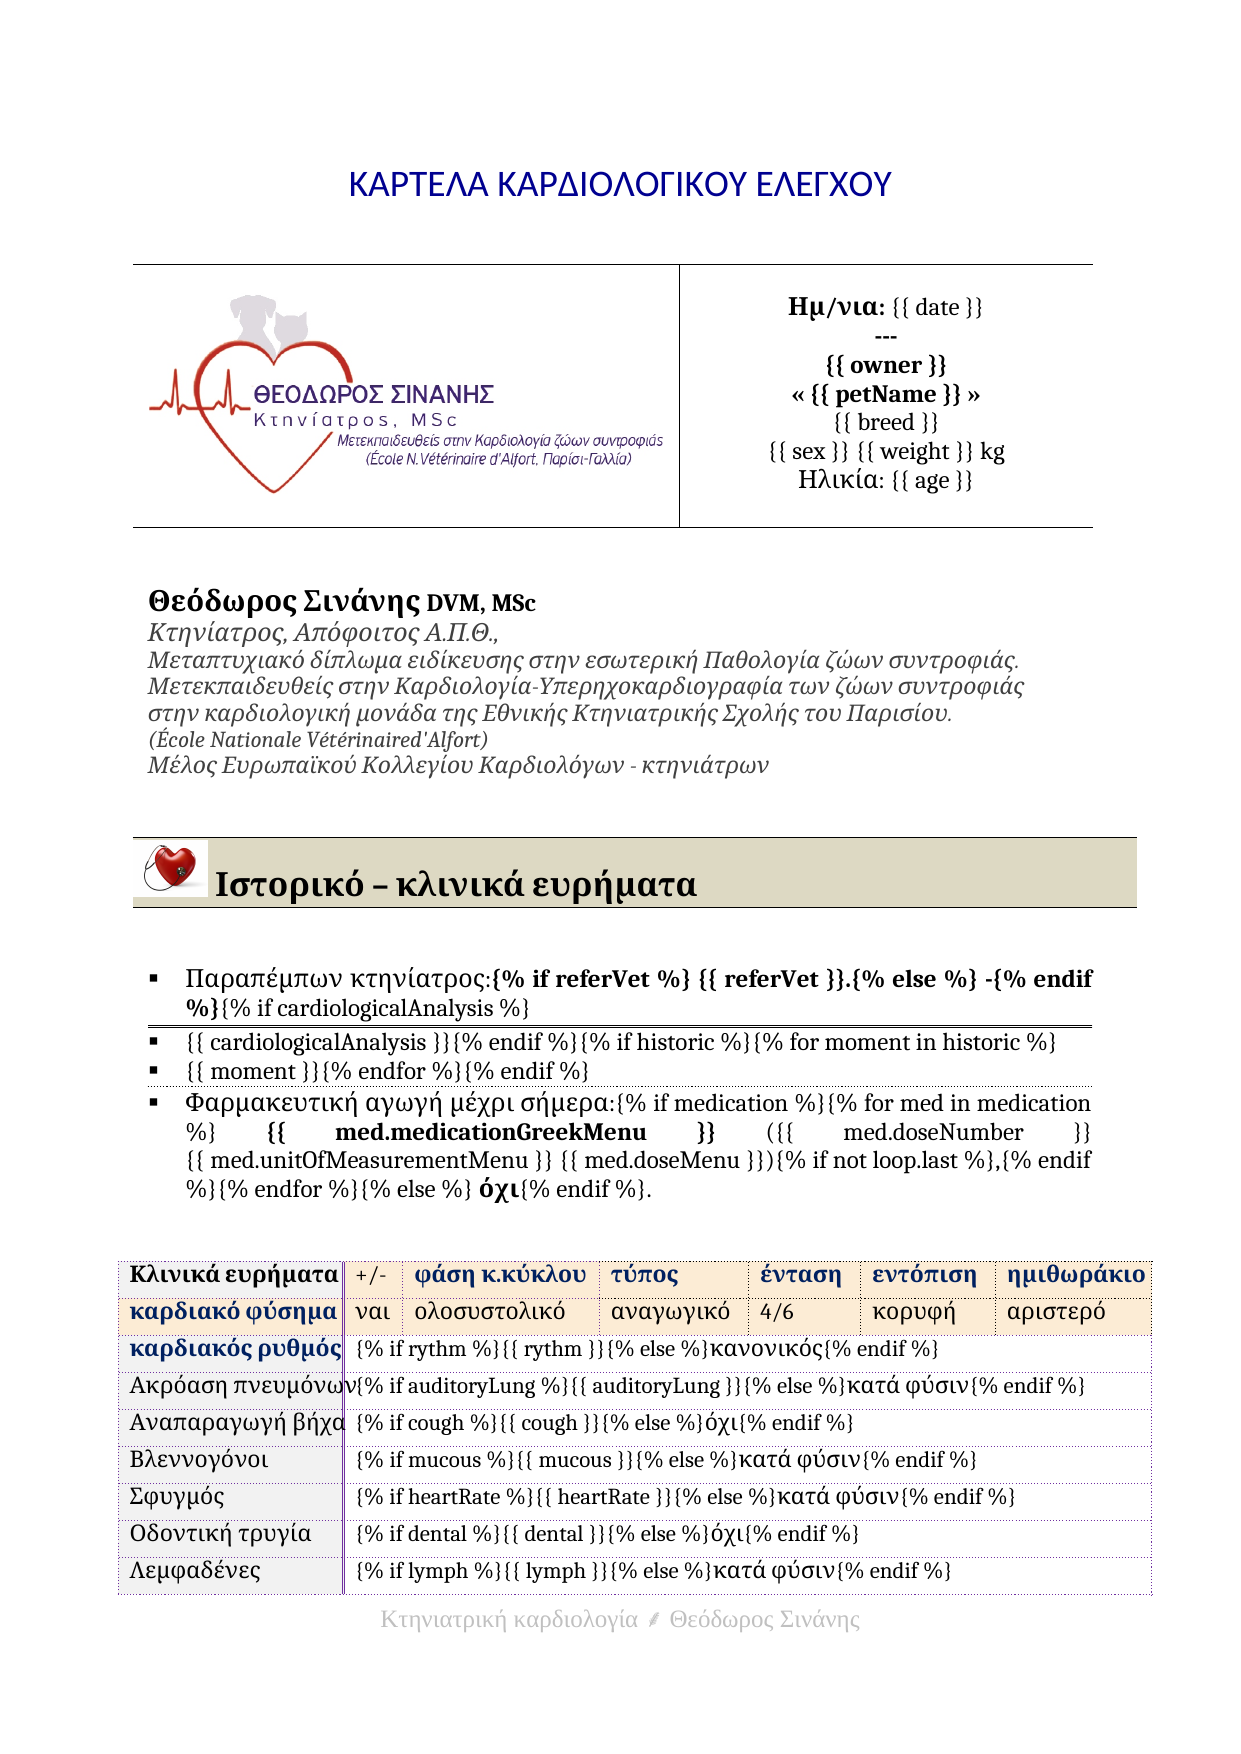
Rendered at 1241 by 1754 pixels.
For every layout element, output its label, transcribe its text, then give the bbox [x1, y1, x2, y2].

list Παραπέμπων κτηνίατρος:{% if referVet %} {{ referVet }}.{% else %} -{% endif %}{% if cardiologicalAnalysis %} [148, 965, 1092, 1025]
text Θεόδωρος Σινάνης DVM, MSc [148, 585, 1092, 619]
table_cell Αναπαραγωγή βήχα [118, 1409, 342, 1446]
table_cell {% if dental %}{{ dental }}{% else %}όχι{% endif %} [345, 1520, 1152, 1557]
text Μετεκπαιδευθείς στην Καρδιολογία-Υπερηχοκαρδιογραφία των ζώων συντροφιάς [148, 674, 1092, 700]
table_cell Σφυγμός [118, 1483, 342, 1520]
list {{ moment }}{% endfor %}{% endif %} [148, 1057, 1092, 1086]
picture [132, 840, 208, 897]
text Μεταπτυχιακό δίπλωμα ειδίκευσης στην εσωτερική Παθολογία ζώων συντροφιάς. [148, 648, 1092, 674]
table_cell ναι [345, 1298, 403, 1335]
table_cell Ακρόαση πνευμόνων [118, 1372, 342, 1409]
subtitle ΚΑΡΤΕΛΑ καρδιολογικου ελεγχου [148, 160, 1092, 206]
table_cell αριστερό [995, 1298, 1152, 1335]
table_cell Βλεννογόνοι [118, 1446, 342, 1483]
text Μέλος Ευρωπαϊκού Κολλεγίου Καρδιολόγων - κτηνιάτρων [148, 753, 1092, 779]
table_header τύπος [599, 1261, 749, 1298]
table_cell {% if rythm %}{{ rythm }}{% else %}κανονικός{% endif %} [345, 1335, 1152, 1372]
table_cell αναγωγικό [599, 1298, 749, 1335]
table_cell {% if heartRate %}{{ heartRate }}{% else %}κατά φύσιν{% endif %} [345, 1483, 1152, 1520]
list Φαρμακευτική αγωγή μέχρι σήμερα:{% if medication %}{% for med in medication %} {{ med.medicationGreekMenu }} ({{ med.doseNumber }} {{ med.unitOfMeasurementMenu }} {{ med.doseMenu }}){% if not loop.last %},{% endif %}{% endfor %}{% else %} όχι{% endif %}. [148, 1086, 1092, 1204]
text Κτηνίατρος, Απόφοιτος Α.Π.Θ., [148, 619, 1092, 648]
picture [149, 292, 664, 499]
table_cell Λεμφαδένες [118, 1557, 342, 1594]
table_header ημιθωράκιο [995, 1261, 1152, 1298]
table_header φάση κ.κύκλου [403, 1261, 599, 1298]
table_cell {% if lymph %}{{ lymph }}{% else %}κατά φύσιν{% endif %} [345, 1557, 1152, 1594]
table_header εντόπιση [861, 1261, 995, 1298]
text (École Nationale Vétérinaired'Alfort) [148, 727, 1092, 753]
table_header Κλινικά ευρήματα [118, 1261, 342, 1298]
table_cell {% if auditoryLung %}{{ auditoryLung }}{% else %}κατά φύσιν{% endif %} [345, 1372, 1152, 1409]
table_header +/- [344, 1261, 403, 1298]
text Ιστορικό – κλινικά ευρήματα [133, 838, 1137, 907]
table_cell καρδιακό φύσημα [118, 1298, 342, 1335]
table_cell καρδιακός ρυθμός [118, 1335, 342, 1372]
table_cell Οδοντική τρυγία [118, 1520, 342, 1557]
table_header ένταση [749, 1261, 861, 1298]
table_header Ημ/νια: {{ date }} --- {{ owner }} « {{ petName }} » {{ breed }} {{ sex }} {{ weight }} kg Ηλικία: {{ age }} [680, 265, 1093, 527]
table_cell {% if cough %}{{ cough }}{% else %}όχι{% endif %} [345, 1409, 1152, 1446]
list {{ cardiologicalAnalysis }}{% endif %}{% if historic %}{% for moment in historic %} [148, 1028, 1092, 1057]
table_header [133, 265, 679, 527]
table_cell {% if mucous %}{{ mucous }}{% else %}κατά φύσιν{% endif %} [345, 1446, 1152, 1483]
table_cell 4/6 [749, 1298, 861, 1335]
table_cell ολοσυστολικό [403, 1298, 599, 1335]
table_cell κορυφή [861, 1298, 995, 1335]
text στην καρδιολογική μονάδα της Εθνικής Κτηνιατρικής Σχολής του Παρισίου. [148, 700, 1092, 727]
